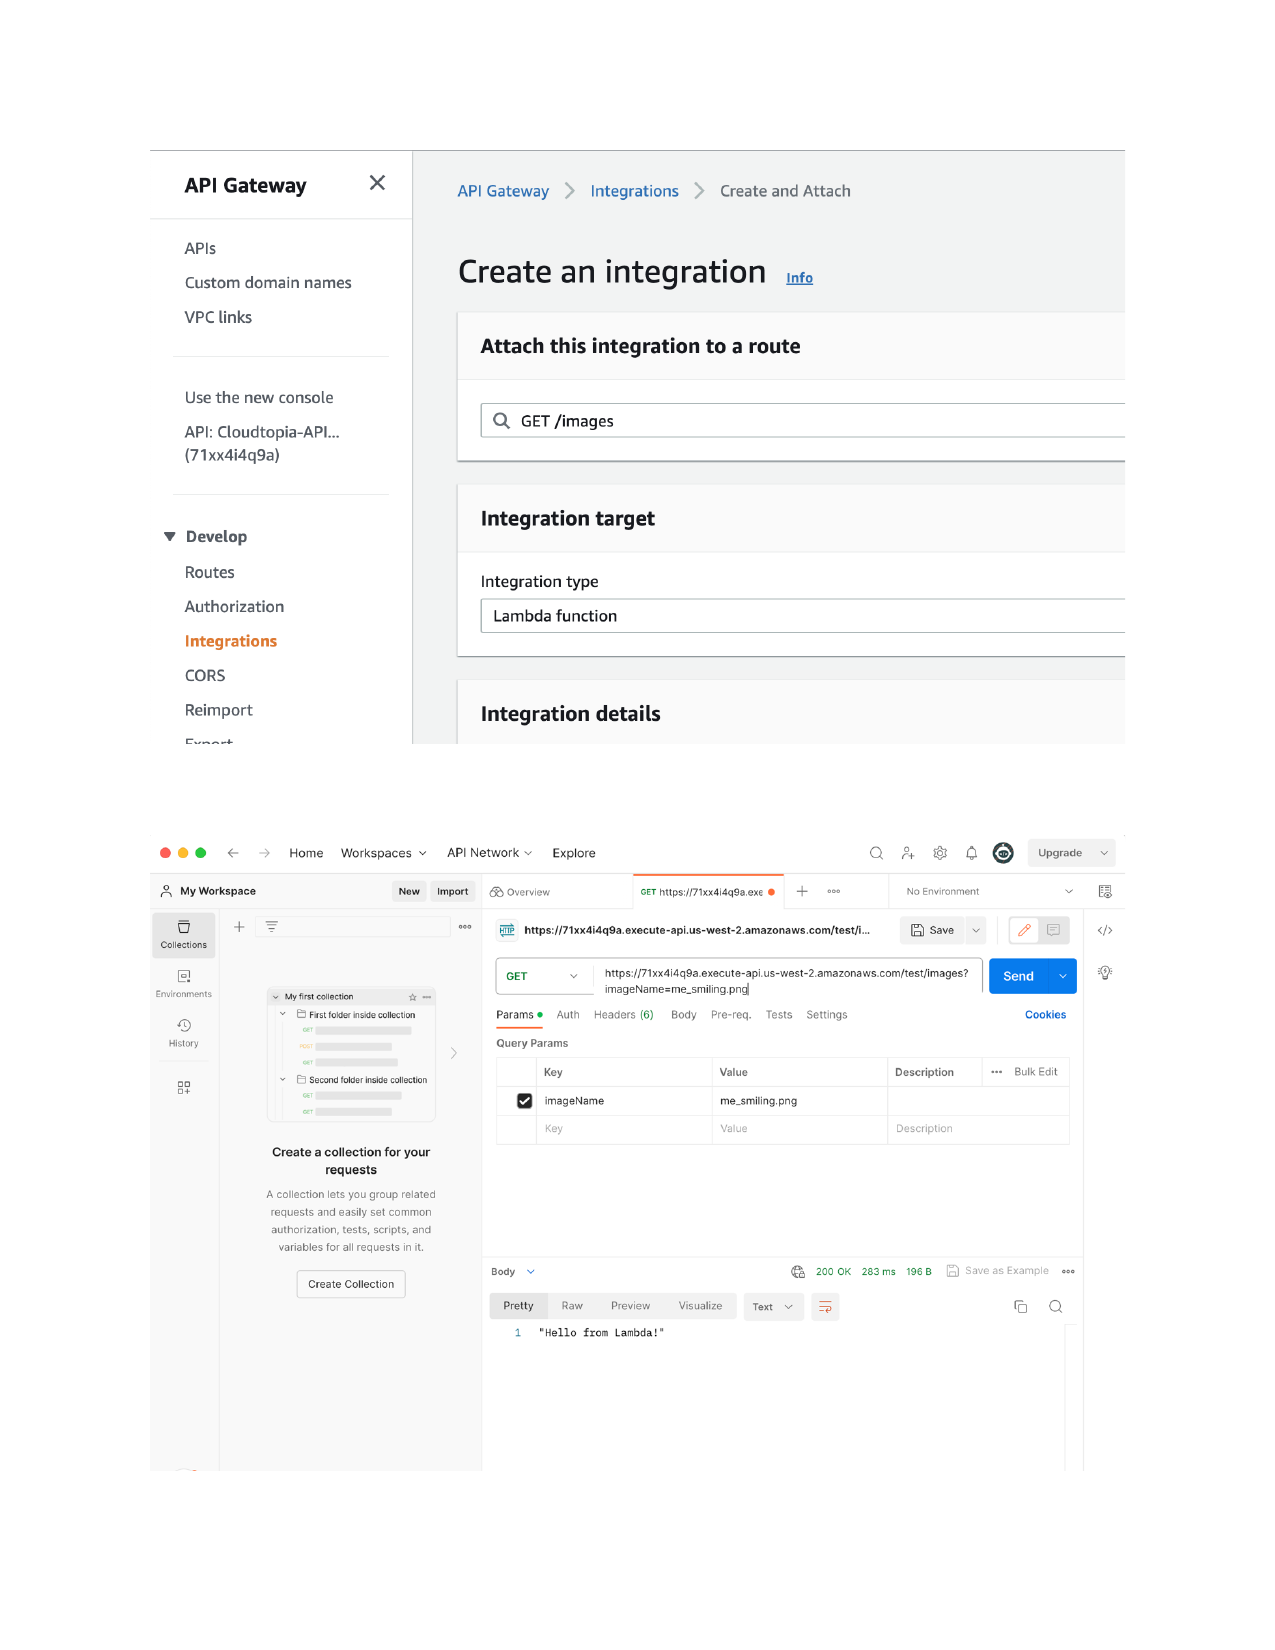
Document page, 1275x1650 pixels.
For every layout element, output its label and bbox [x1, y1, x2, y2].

picture [150, 835, 1125, 1471]
picture [150, 150, 1125, 744]
